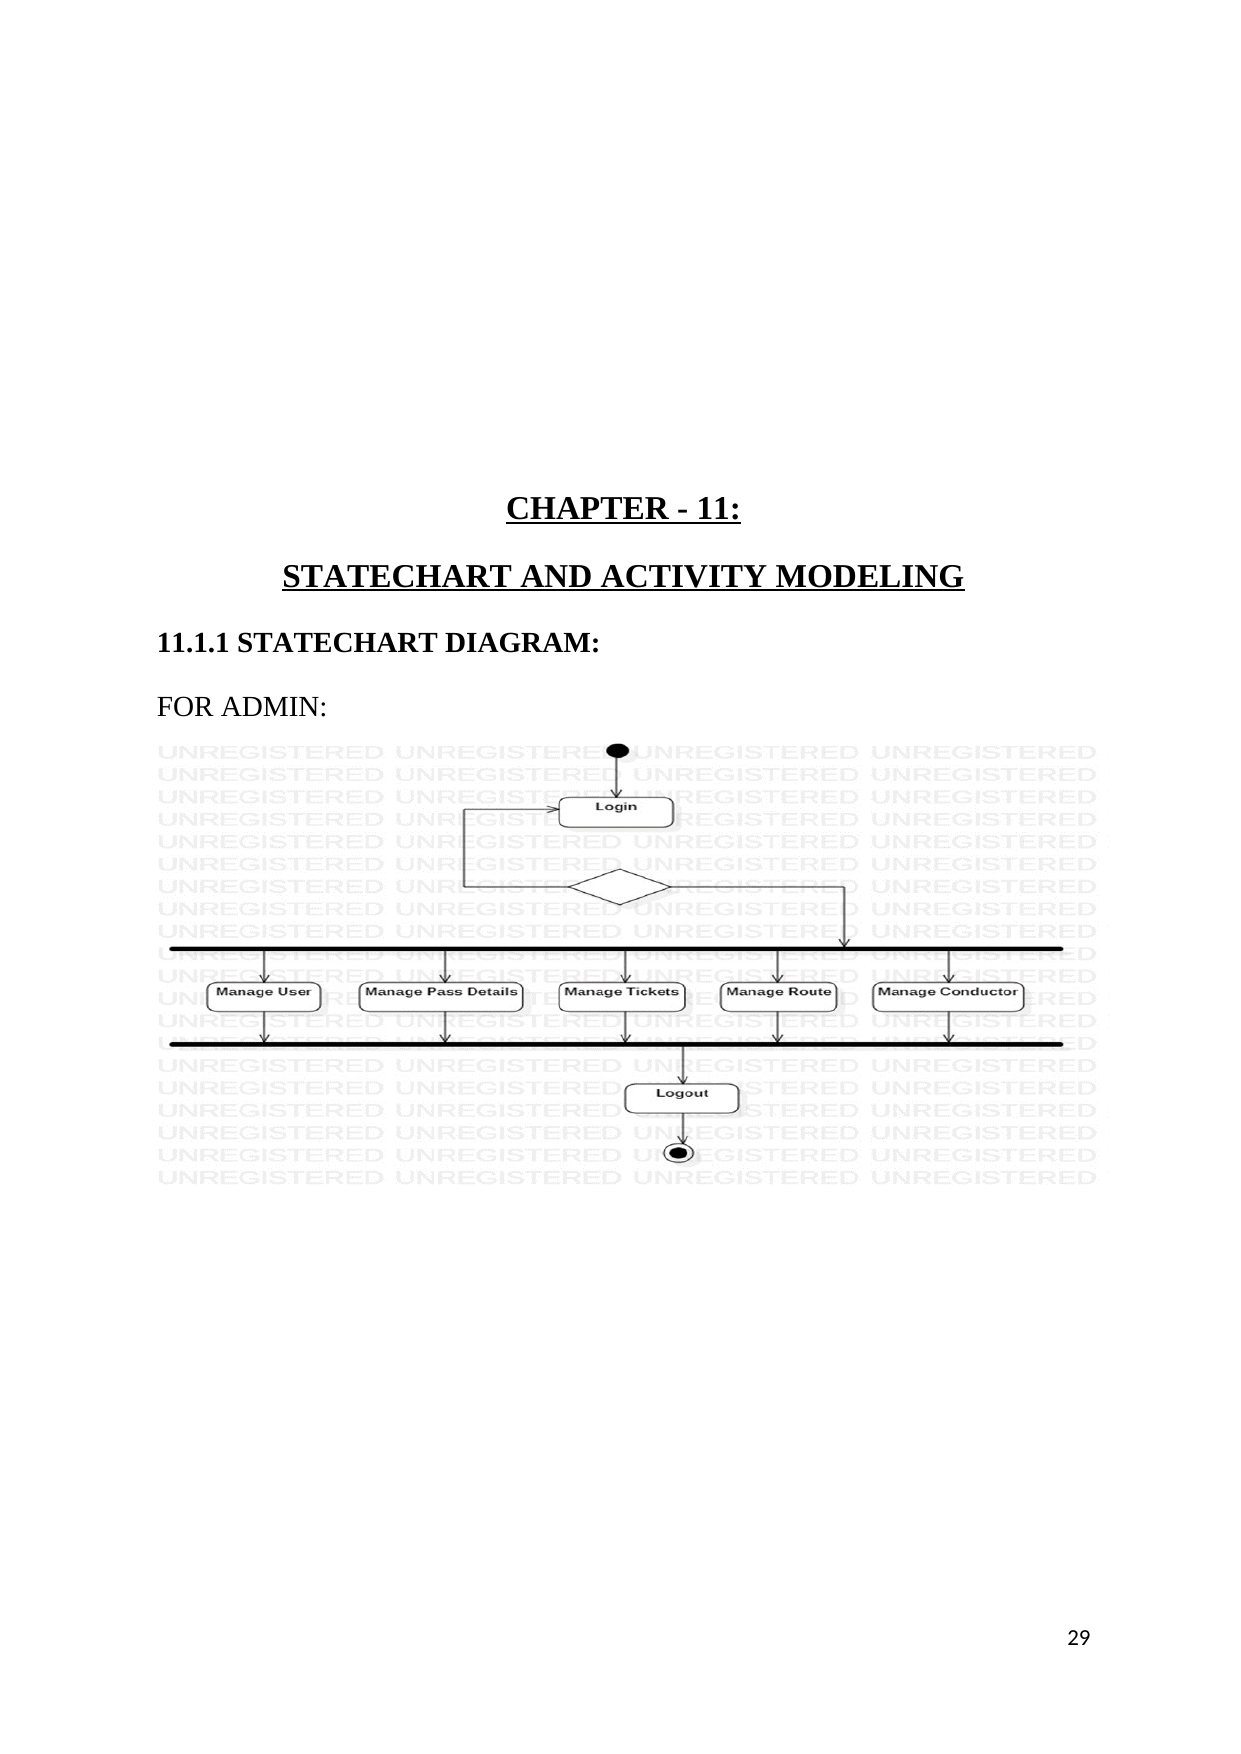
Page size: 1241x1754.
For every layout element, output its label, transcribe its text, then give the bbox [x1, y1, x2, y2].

text FOR ADMIN: [157, 689, 1090, 722]
text STATECHART AND ACTIVITY MODELING [156, 556, 1090, 594]
picture [157, 736, 1110, 1192]
text CHAPTER - 11: [156, 488, 1090, 527]
text 11.1.1 STATECHART DIAGRAM: [157, 625, 1090, 658]
